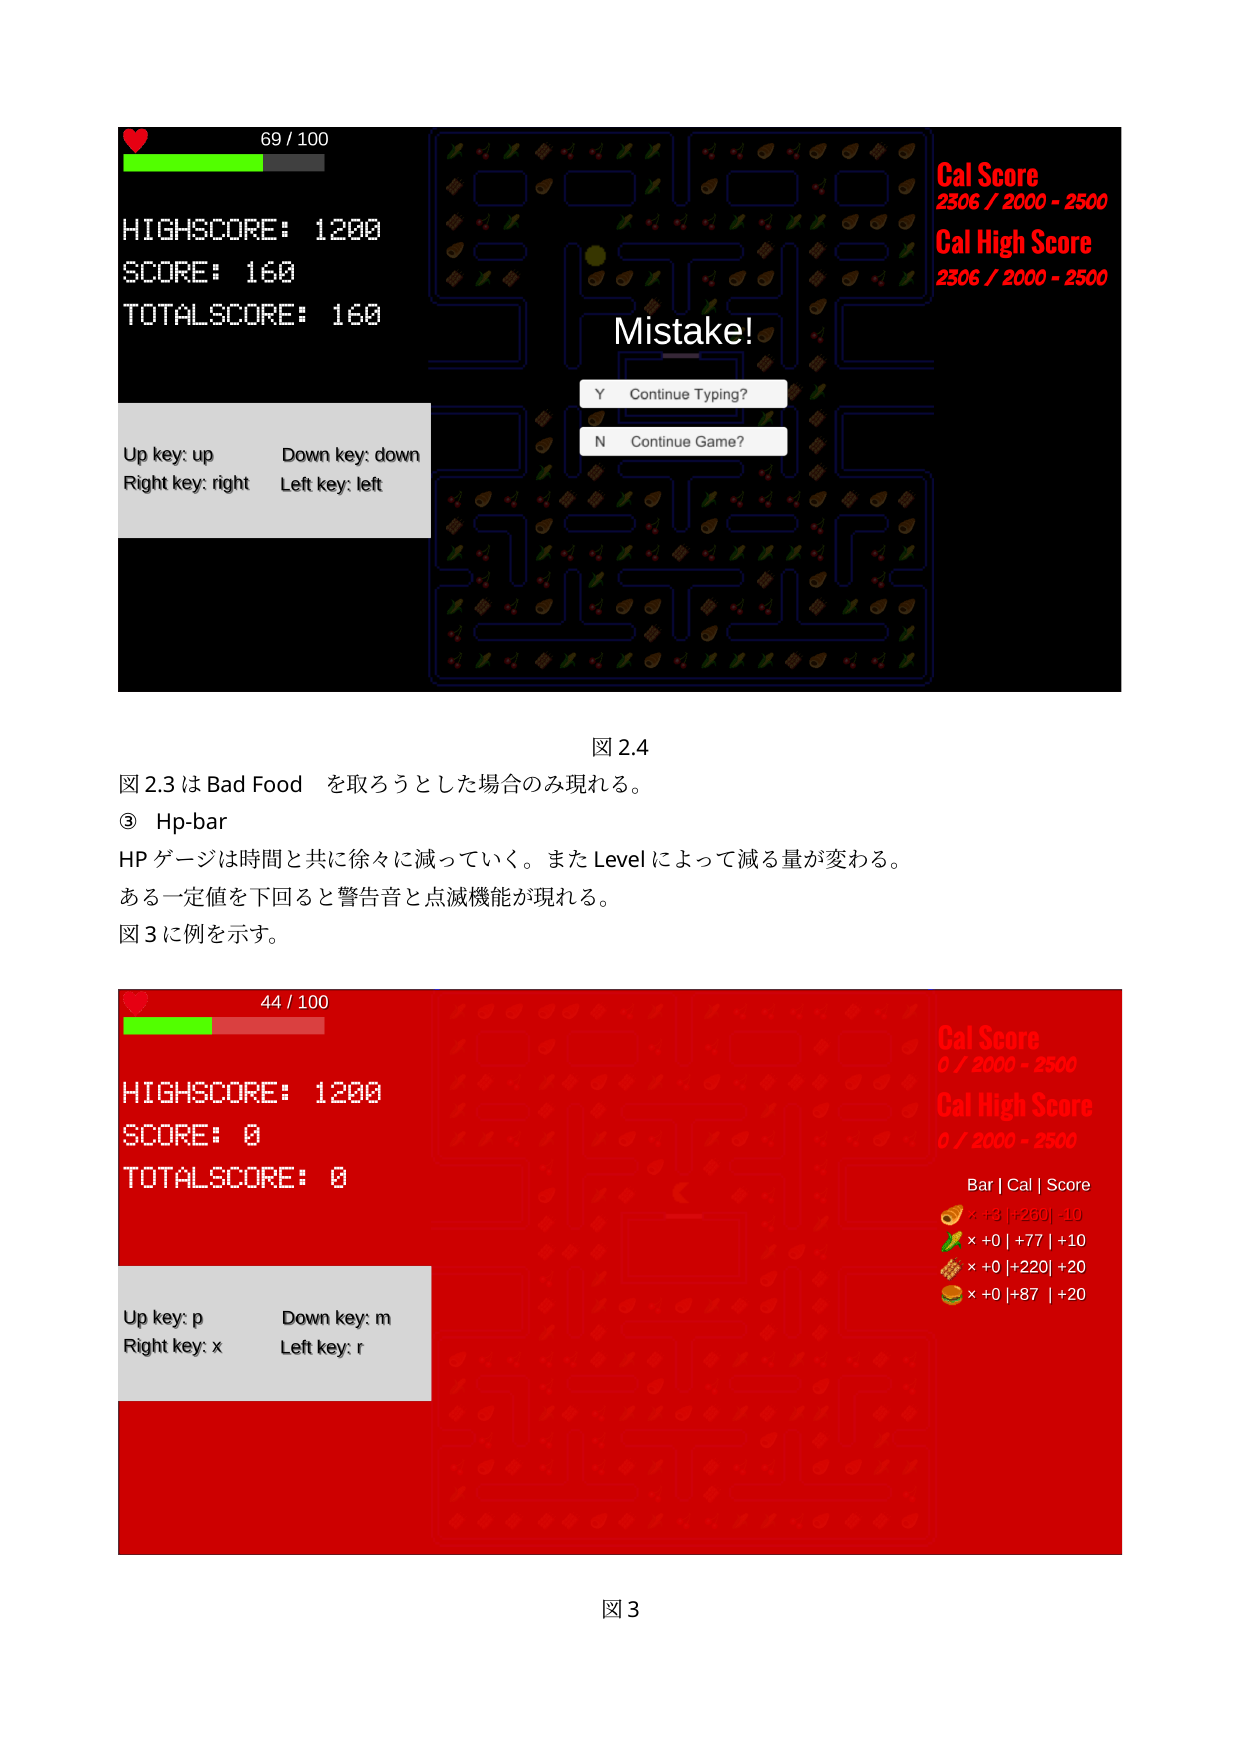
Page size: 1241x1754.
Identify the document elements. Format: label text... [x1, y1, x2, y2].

picture [118, 989, 1123, 1555]
text 図2.4 [118, 727, 1122, 764]
text 図3 [118, 1589, 1122, 1627]
list Hp-bar [118, 802, 1122, 839]
picture [118, 127, 1122, 692]
text 図3に例を示す。 [118, 914, 1122, 952]
text ある一定値を下回ると警告音と点滅機能が現れる。 [118, 877, 1122, 914]
text HPゲージは時間と共に徐々に減っていく。またLevelによって減る量が変わる。 [118, 839, 1122, 877]
text 図2.3はBad Food を取ろうとした場合のみ現れる。 [118, 764, 1122, 802]
